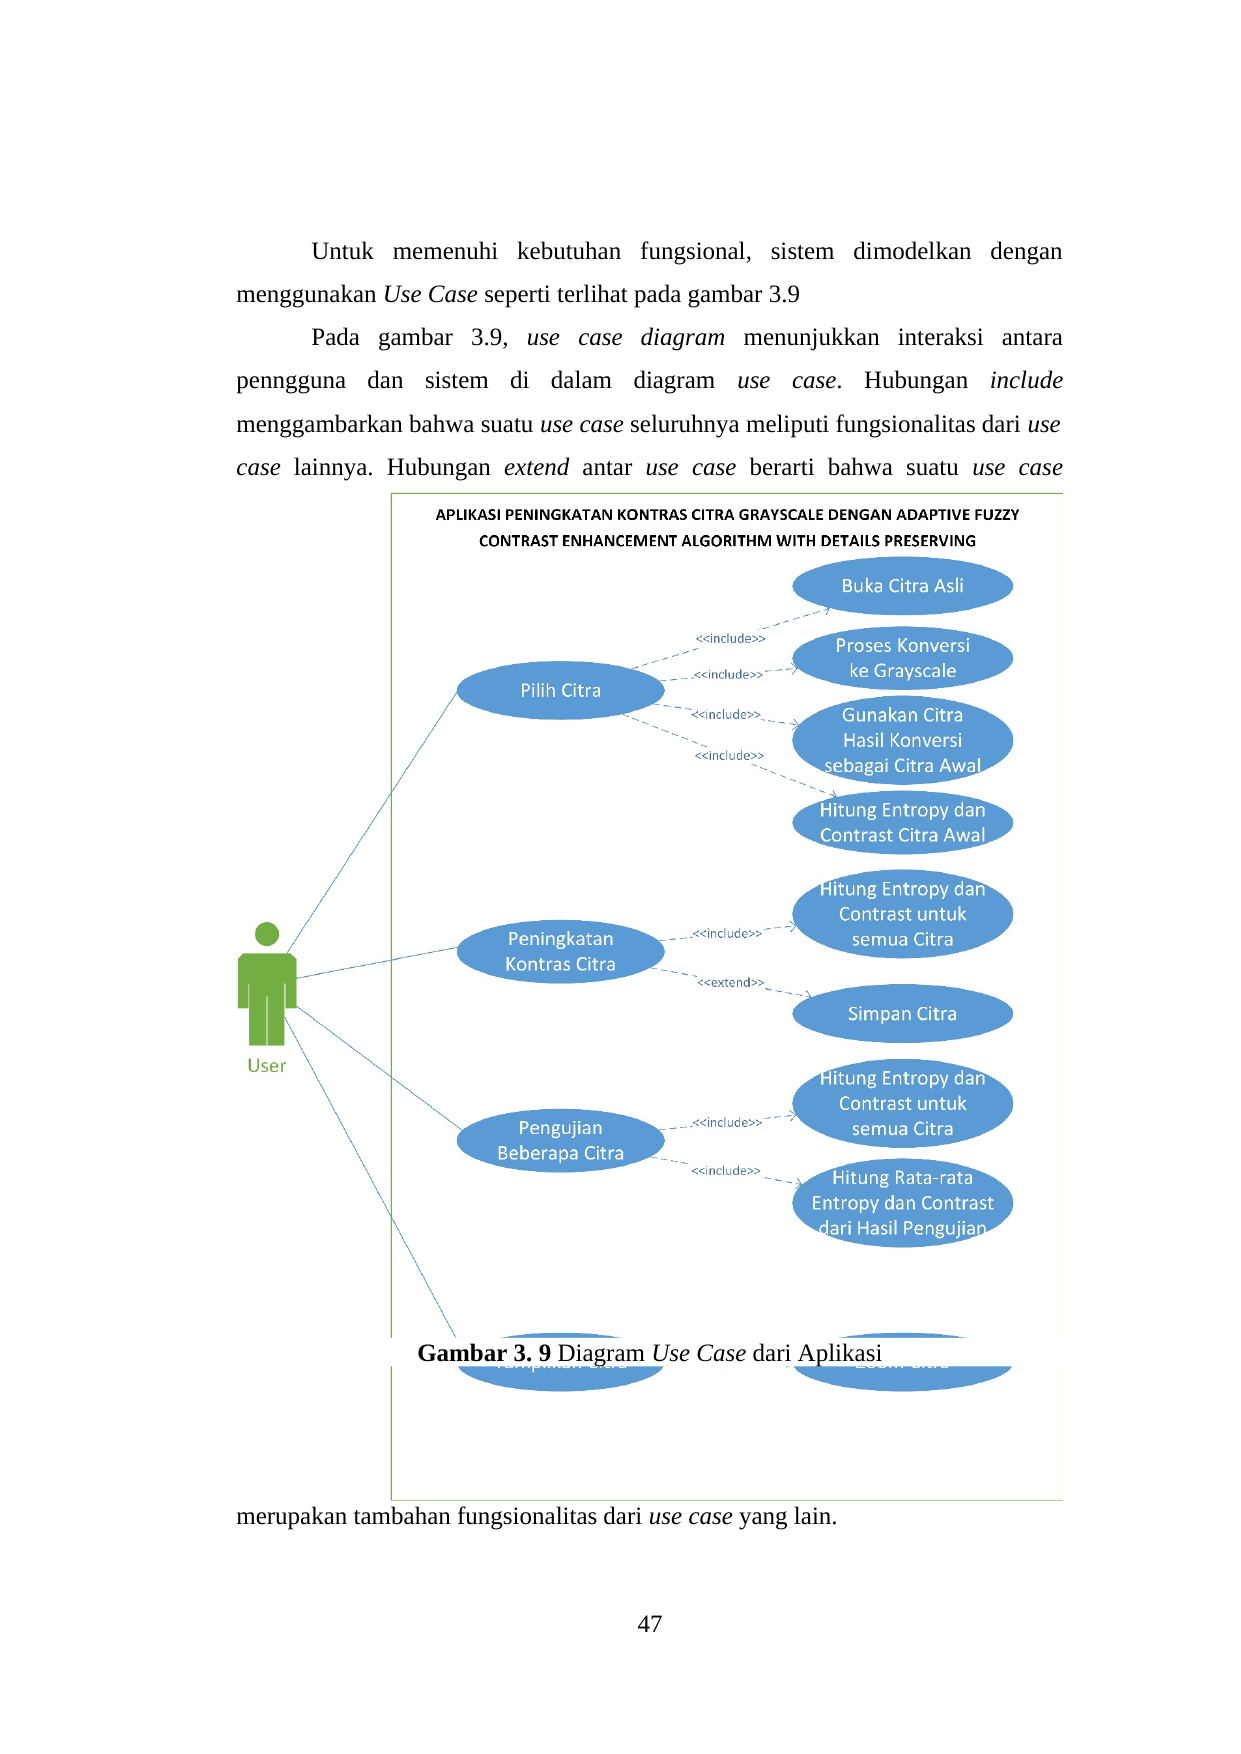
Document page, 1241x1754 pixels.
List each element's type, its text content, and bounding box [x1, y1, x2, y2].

text Pada gambar 3.9, use case diagram menunjukkan interaksi antara penngguna dan sistem di dalam diagram use case. Hubungan include menggambarkan bahwa suatu use case seluruhnya meliputi fungsionalitas dari use case lainnya. Hubungan extend antar use case berarti bahwa suatu use case merupakan tambahan fungsionalitas dari use case yang lain. [236, 1501, 1063, 1530]
picture [236, 492, 1063, 1337]
picture [236, 1367, 1063, 1501]
text Pada gambar 3.9, use case diagram menunjukkan interaksi antara penngguna dan sistem di dalam diagram use case. Hubungan include menggambarkan bahwa suatu use case seluruhnya meliputi fungsionalitas dari use case lainnya. Hubungan extend antar use case berarti bahwa suatu use case merupakan tambahan fungsionalitas dari use case yang lain. [236, 322, 1063, 492]
text Untuk memenuhi kebutuhan fungsional, sistem dimodelkan dengan menggunakan Use Case seperti terlihat pada gambar 3.9 [236, 236, 1063, 308]
